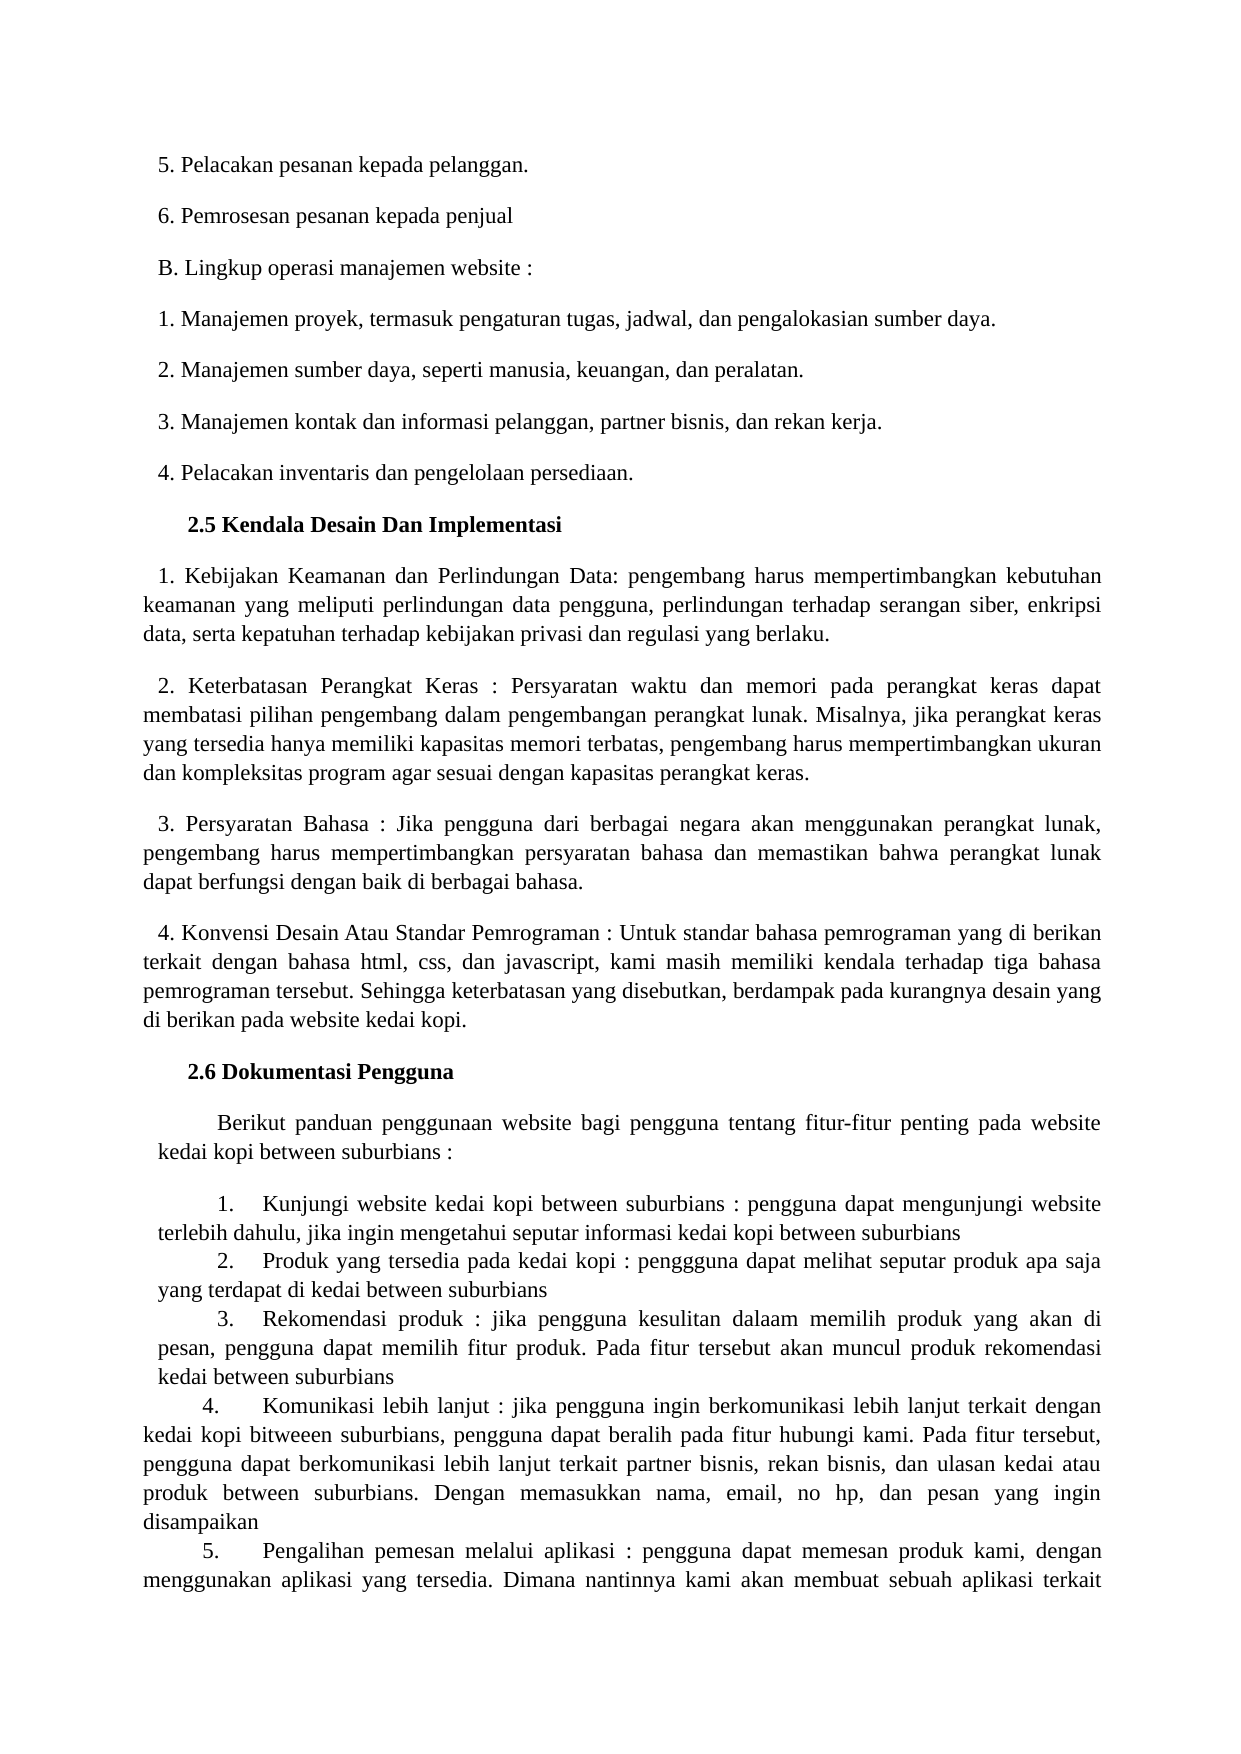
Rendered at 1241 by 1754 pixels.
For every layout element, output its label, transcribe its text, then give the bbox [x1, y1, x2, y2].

text Berikut panduan penggunaan website bagi pengguna tentang fitur-fitur penting pada website kedai kopi between suburbians : [158, 1109, 1103, 1164]
text 2.6 Dokumentasi Pengguna [143, 1058, 1103, 1084]
text 1. Manajemen proyek, termasuk pengaturan tugas, jadwal, dan pengalokasian sumber daya. [143, 305, 1103, 331]
list Kunjungi website kedai kopi between suburbians : pengguna dapat mengunjungi website terlebih dahulu, jika ingin mengetahui seputar informasi kedai kopi between suburbians [158, 1189, 1103, 1245]
text 2.5 Kendala Desain Dan Implementasi [143, 511, 1103, 537]
text 2. Manajemen sumber daya, seperti manusia, keuangan, dan peralatan. [143, 356, 1103, 383]
text B. Lingkup operasi manajemen website : [143, 253, 1103, 280]
text 3. Manajemen kontak dan informasi pelanggan, partner bisnis, dan rekan kerja. [143, 408, 1103, 434]
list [143, 1537, 1103, 1592]
list Komunikasi lebih lanjut : jika pengguna ingin berkomunikasi lebih lanjut terkait dengan kedai kopi bitweeen suburbians, pengguna dapat beralih pada fitur hubungi kami. Pada fitur tersebut, pengguna dapat berkomunikasi lebih lanjut terkait partner bisnis, rekan bisnis, dan ulasan kedai atau produk between suburbians. Dengan memasukkan nama, email, no hp, dan pesan yang ingin disampaikan [143, 1392, 1103, 1534]
text 5. Pelacakan pesanan kepada pelanggan. [143, 151, 1103, 177]
text 1. Kebijakan Keamanan dan Perlindungan Data: pengembang harus mempertimbangkan kebutuhan keamanan yang meliputi perlindungan data pengguna, perlindungan terhadap serangan siber, enkripsi data, serta kepatuhan terhadap kebijakan privasi dan regulasi yang berlaku. [143, 562, 1103, 647]
text 6. Pemrosesan pesanan kepada penjual [143, 202, 1103, 228]
text 3. Persyaratan Bahasa : Jika pengguna dari berbagai negara akan menggunakan perangkat lunak, pengembang harus mempertimbangkan persyaratan bahasa dan memastikan bahwa perangkat lunak dapat berfungsi dengan baik di berbagai bahasa. [143, 810, 1103, 894]
text 4. Pelacakan inventaris dan pengelolaan persediaan. [143, 459, 1103, 486]
text 4. Konvensi Desain Atau Standar Pemrograman : Untuk standar bahasa pemrograman yang di berikan terkait dengan bahasa html, css, dan javascript, kami masih memiliki kendala terhadap tiga bahasa pemrograman tersebut. Sehingga keterbatasan yang disebutkan, berdampak pada kurangnya desain yang di berikan pada website kedai kopi. [143, 919, 1103, 1033]
list Rekomendasi produk : jika pengguna kesulitan dalaam memilih produk yang akan di pesan, pengguna dapat memilih fitur produk. Pada fitur tersebut akan muncul produk rekomendasi kedai between suburbians [158, 1305, 1103, 1390]
text 2. Keterbatasan Perangkat Keras : Persyaratan waktu dan memori pada perangkat keras dapat membatasi pilihan pengembang dalam pengembangan perangkat lunak. Misalnya, jika perangkat keras yang tersedia hanya memiliki kapasitas memori terbatas, pengembang harus mempertimbangkan ukuran dan kompleksitas program agar sesuai dengan kapasitas perangkat keras. [143, 672, 1103, 785]
list Produk yang tersedia pada kedai kopi : penggguna dapat melihat seputar produk apa saja yang terdapat di kedai between suburbians [158, 1247, 1103, 1303]
